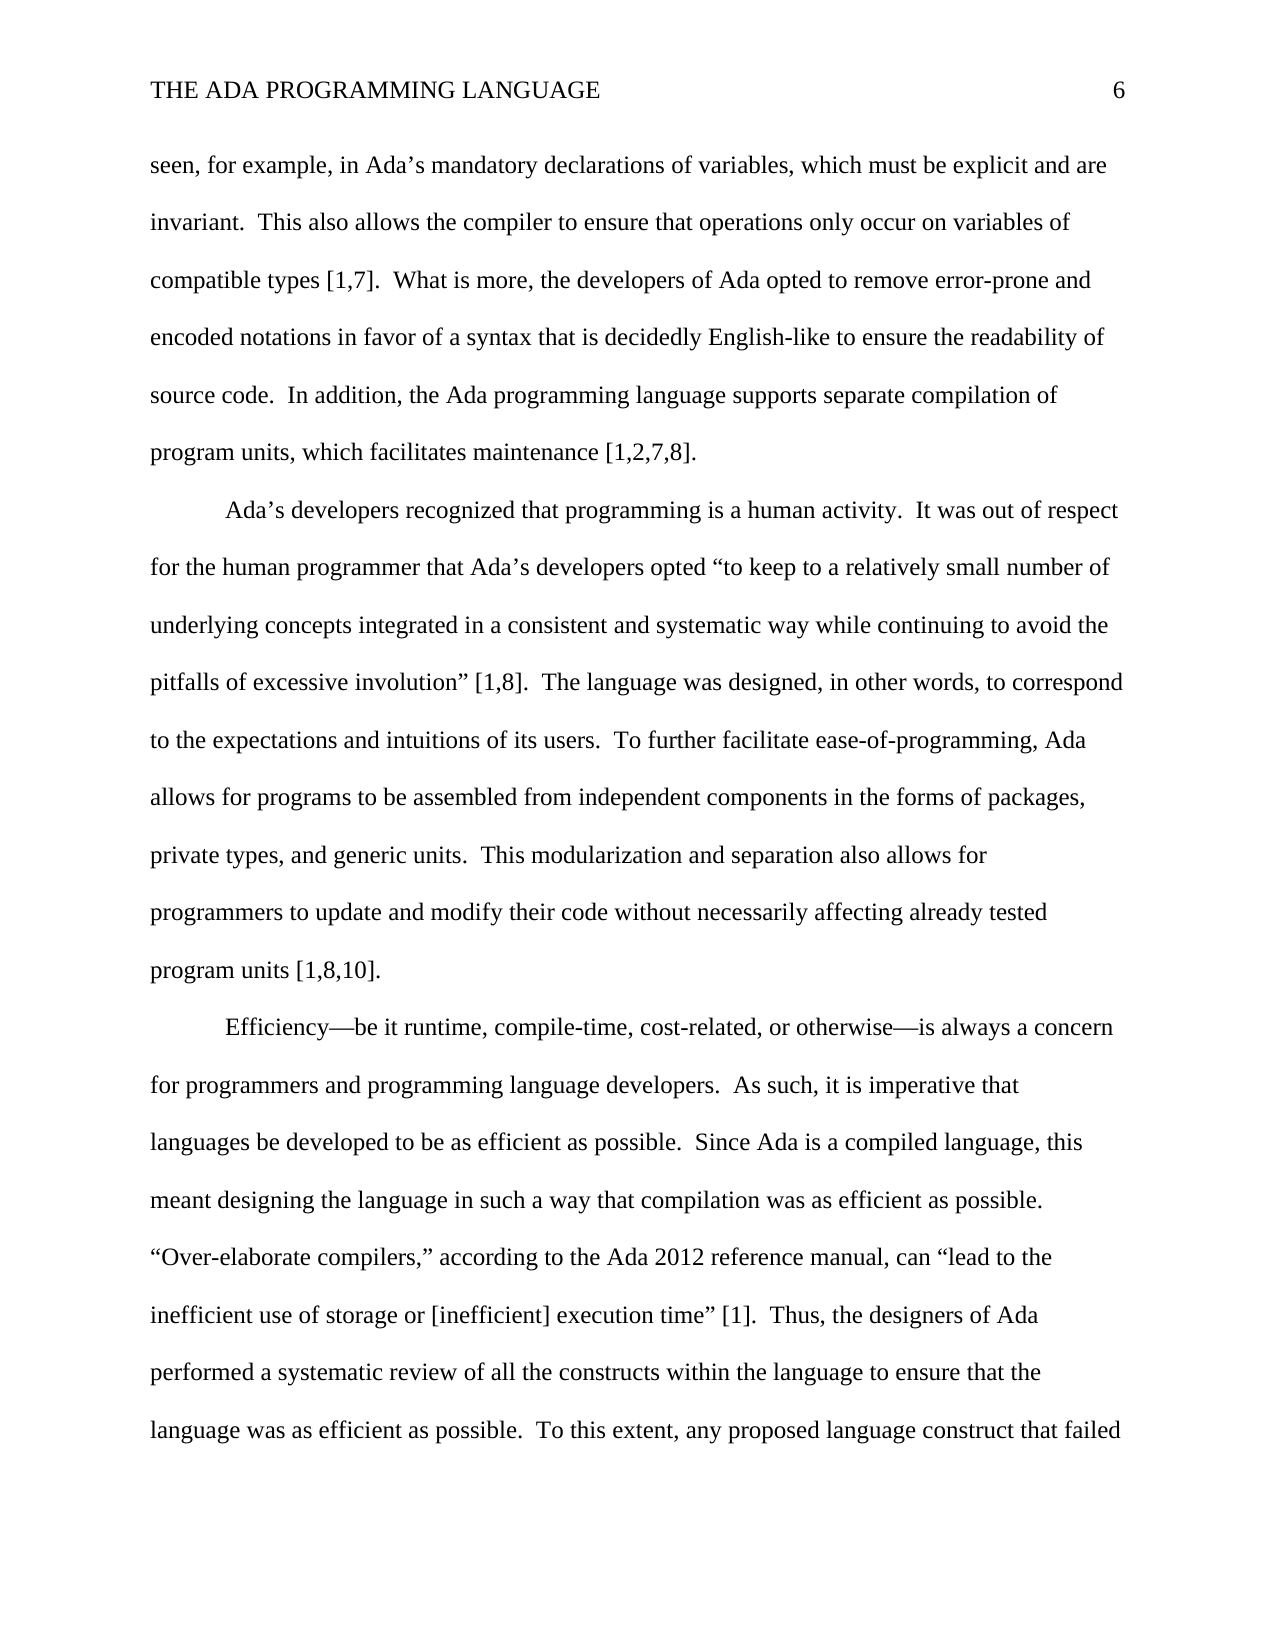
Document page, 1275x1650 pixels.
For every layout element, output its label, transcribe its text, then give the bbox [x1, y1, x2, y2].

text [150, 150, 1125, 466]
text Ada’s developers recognized that programming is a human activity. It was out of respect for the human programmer that Ada’s developers opted “to keep to a relatively small number of underlying concepts integrated in a consistent and systematic way while continuing to avoid the pitfalls of excessive involution” [1,8]. The language was designed, in other words, to correspond to the expectations and intuitions of its users. To further facilitate ease-of-programming, Ada allows for programs to be assembled from independent components in the forms of packages, private types, and generic units. This modularization and separation also allows for programmers to update and modify their code without necessarily affecting already tested program units [1,8,10]. [150, 495, 1125, 984]
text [150, 1012, 1125, 1444]
